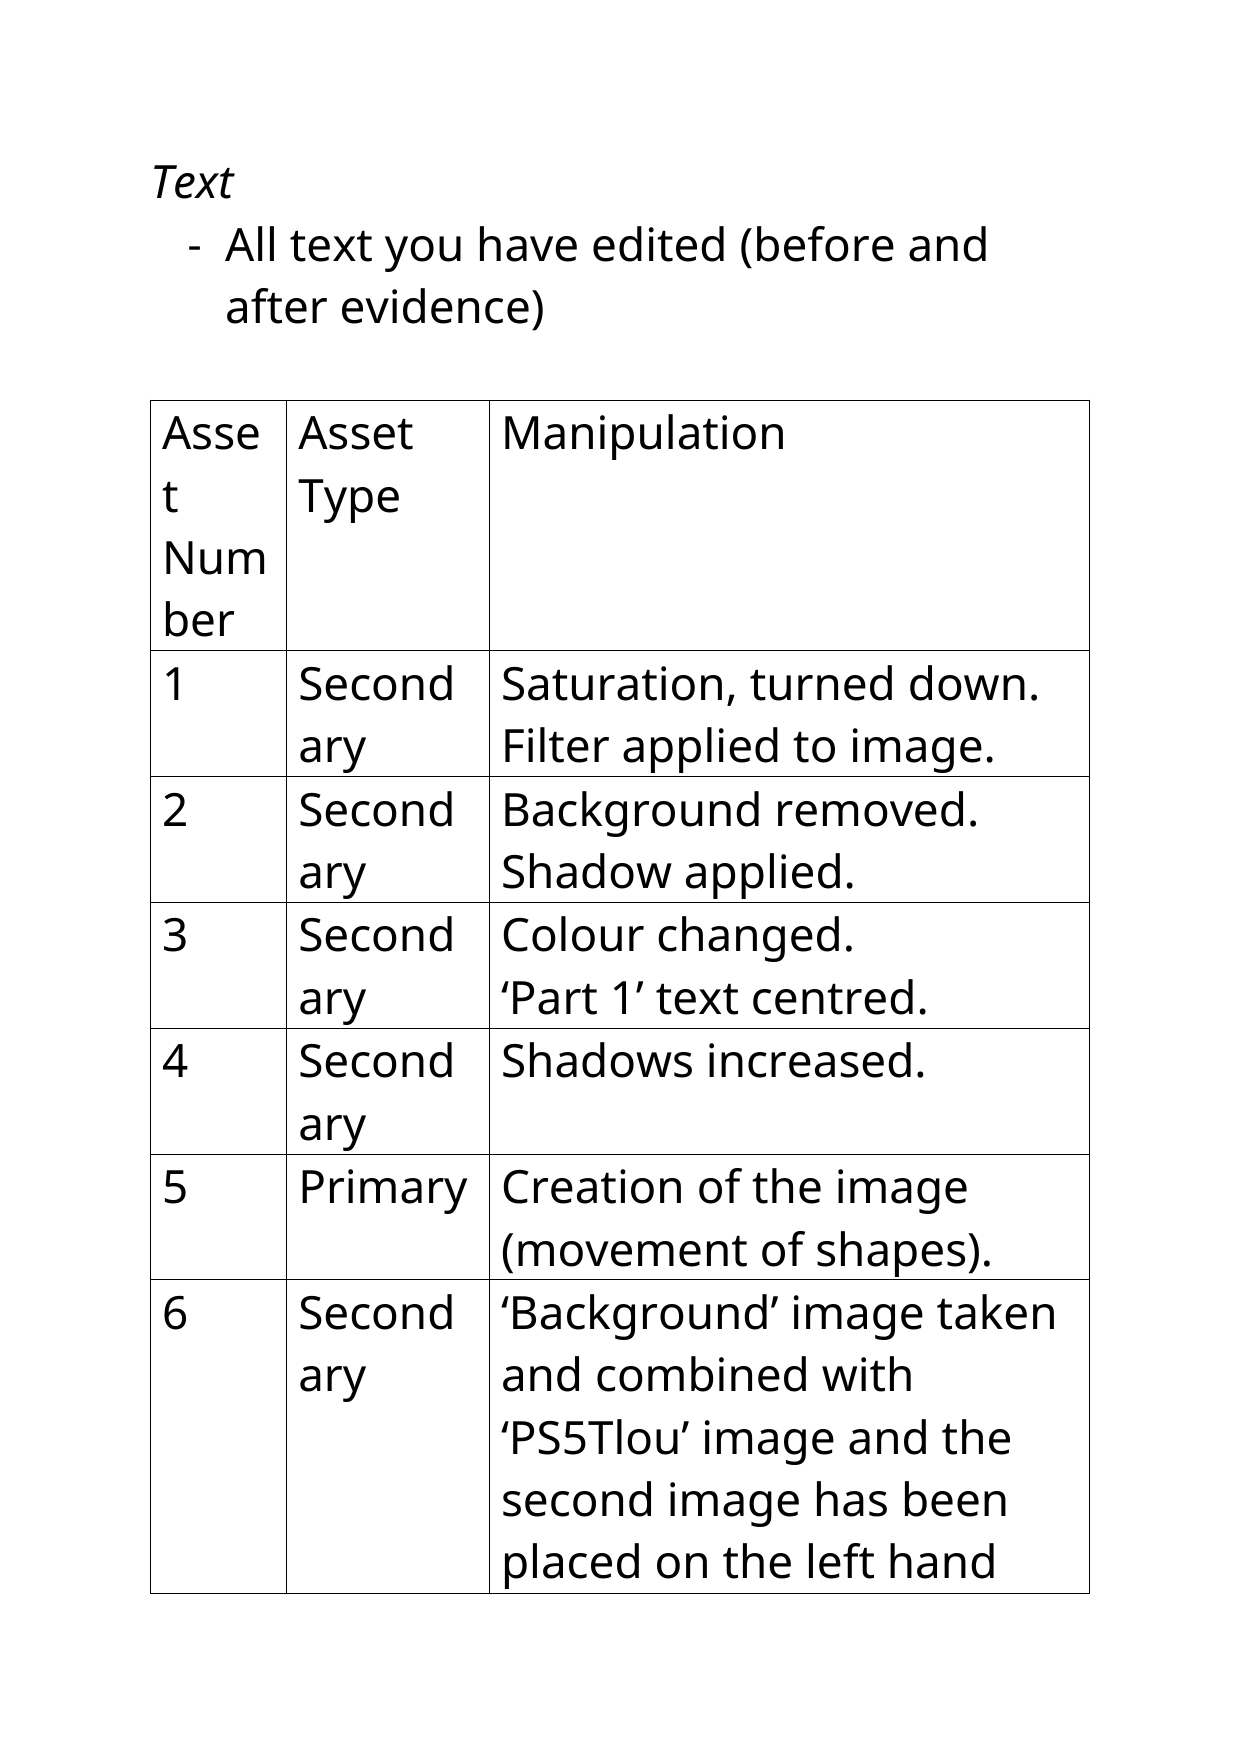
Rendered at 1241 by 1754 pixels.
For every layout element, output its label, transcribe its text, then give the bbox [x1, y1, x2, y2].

table_cell 1 [151, 651, 286, 776]
table_cell Shadows increased. [490, 1029, 1089, 1153]
subtitle Text [150, 150, 1090, 212]
table_cell 2 [151, 777, 286, 902]
table_header Manipulation [490, 401, 1089, 650]
table_cell 5 [151, 1155, 286, 1279]
table_cell Primary [287, 1155, 489, 1279]
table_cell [490, 1280, 1089, 1592]
table_header Asset Type [287, 401, 489, 650]
table_cell 4 [151, 1029, 286, 1153]
table_cell Creation of the image (movement of shapes). [490, 1155, 1089, 1279]
table_cell Background removed. Shadow applied. [490, 777, 1089, 902]
table_cell Secondary [287, 903, 489, 1028]
table_cell Colour changed. ‘Part 1’ text centred. [490, 903, 1089, 1028]
table_cell Secondary [287, 651, 489, 776]
table_header Asset Number [151, 401, 286, 650]
table_cell Secondary [287, 1029, 489, 1153]
table_cell Secondary [287, 777, 489, 902]
table_cell 6 [151, 1280, 286, 1592]
table_cell 3 [151, 903, 286, 1028]
table_cell Saturation, turned down. Filter applied to image. [490, 651, 1089, 776]
table_cell Secondary [287, 1280, 489, 1592]
list All text you have edited (before and after evidence) [187, 212, 1090, 337]
